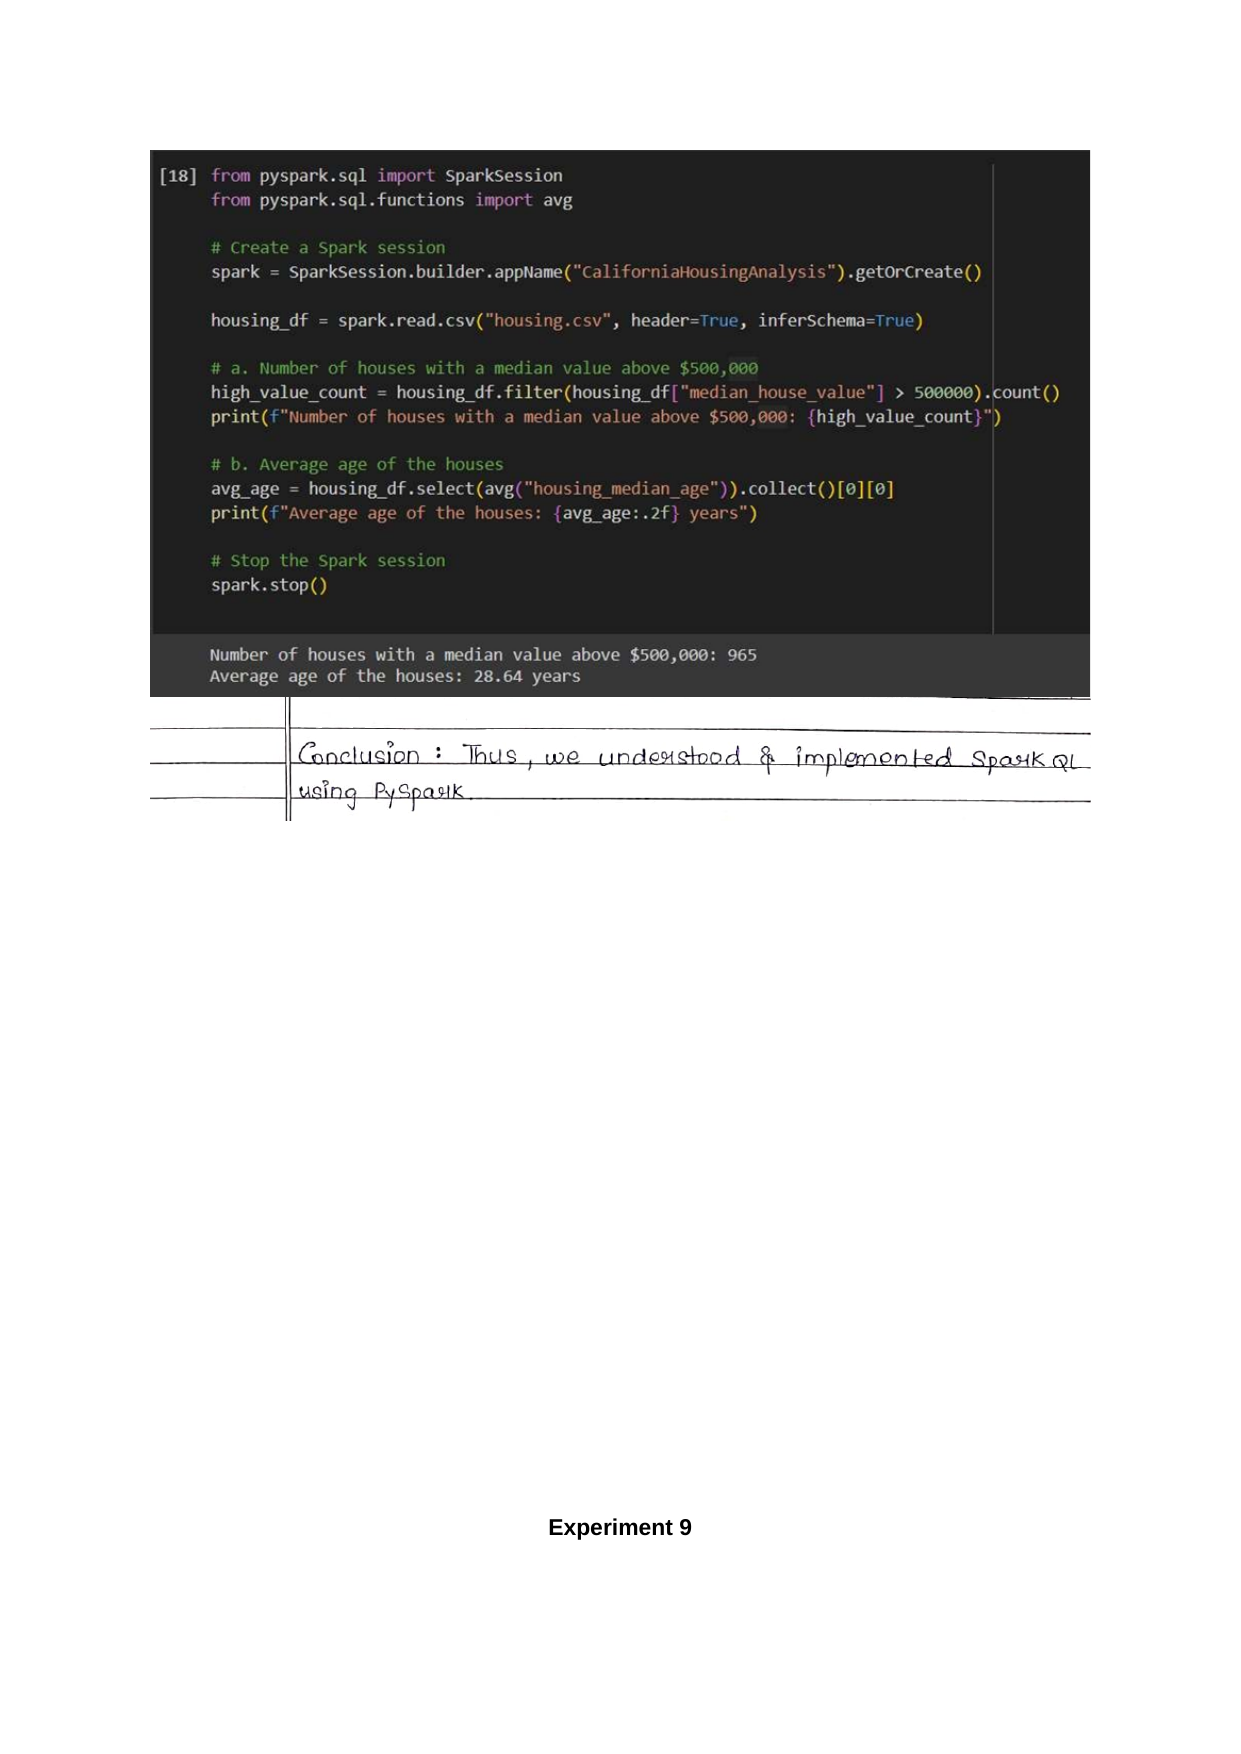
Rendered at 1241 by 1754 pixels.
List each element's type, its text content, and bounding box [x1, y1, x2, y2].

picture [150, 150, 1091, 821]
text Experiment 9 [150, 1513, 1090, 1540]
